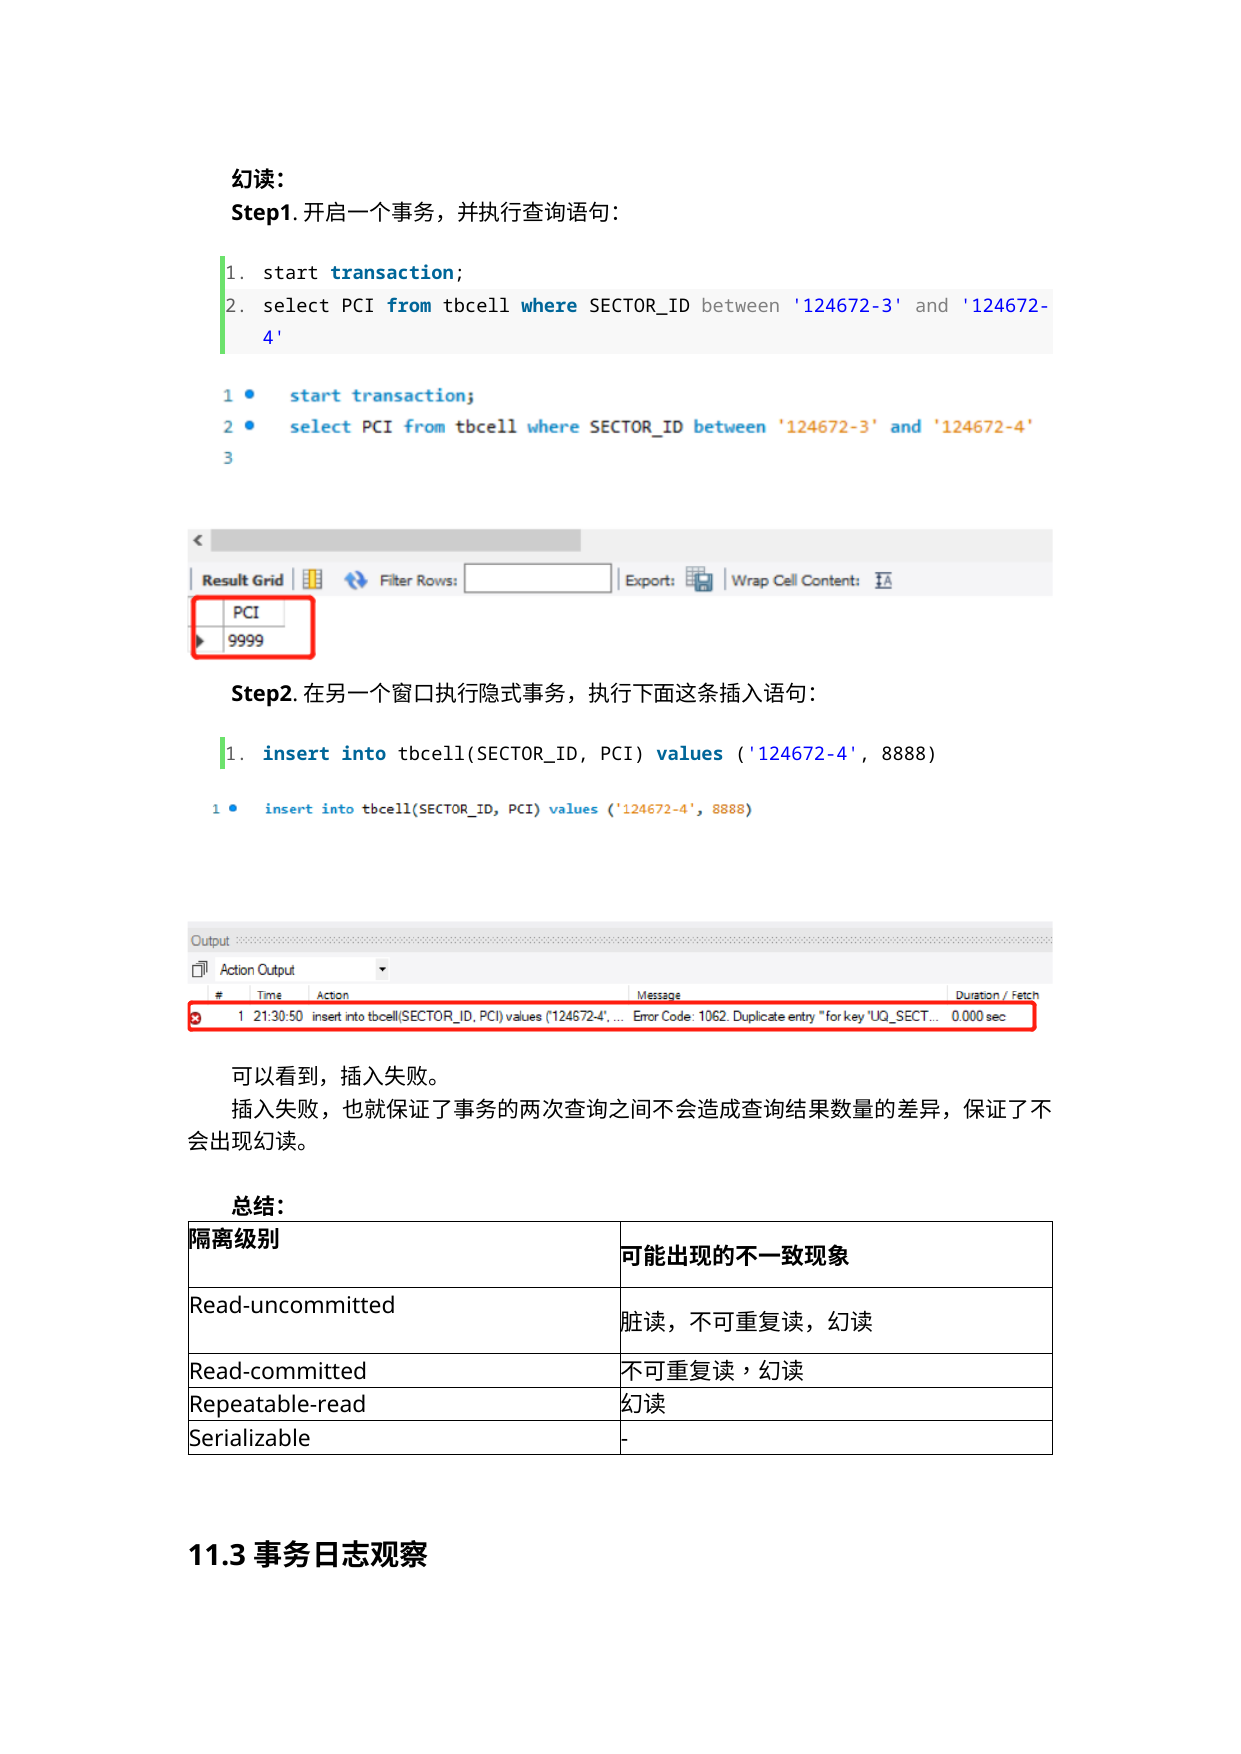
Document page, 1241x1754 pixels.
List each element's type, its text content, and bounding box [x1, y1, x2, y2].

text 可以看到，插入失败。 [187, 1059, 1053, 1091]
text 11.3 事务日志观察 [187, 1520, 1053, 1585]
text Step2. 在另一个窗口执行隐式事务，执行下面这条插入语句： [187, 675, 1053, 708]
table_cell Repeatable-read [189, 1388, 620, 1420]
text 总结： [187, 1189, 1053, 1221]
list start transaction; [225, 256, 1053, 289]
text 插入失败，也就保证了事务的两次查询之间不会造成查询结果数量的差异，保证了不会出现幻读。 [187, 1091, 1053, 1156]
table_cell Read-uncommitted [189, 1288, 620, 1353]
picture [187, 798, 1053, 1033]
table_header 可能出现的不一致现象 [621, 1222, 1052, 1287]
table_cell 幻读 [621, 1388, 1052, 1420]
table_header 隔离级别 [189, 1222, 620, 1287]
list insert into tbcell(SECTOR_ID, PCI) values ('124672-4', 8888) [225, 737, 1053, 769]
text 幻读： [187, 162, 1053, 194]
table_cell - [621, 1421, 1052, 1454]
list select PCI from tbcell where SECTOR_ID between '124672-3' and '124672-4' [225, 289, 1053, 354]
table_cell Read-committed [189, 1354, 620, 1387]
table_cell 脏读，不可重复读，幻读 [621, 1288, 1052, 1353]
table_cell 不可重复读，幻读 [621, 1354, 1052, 1387]
table_cell Serializable [189, 1421, 620, 1454]
text Step1. 开启一个事务，并执行查询语句： [187, 194, 1053, 227]
picture [187, 382, 1053, 666]
